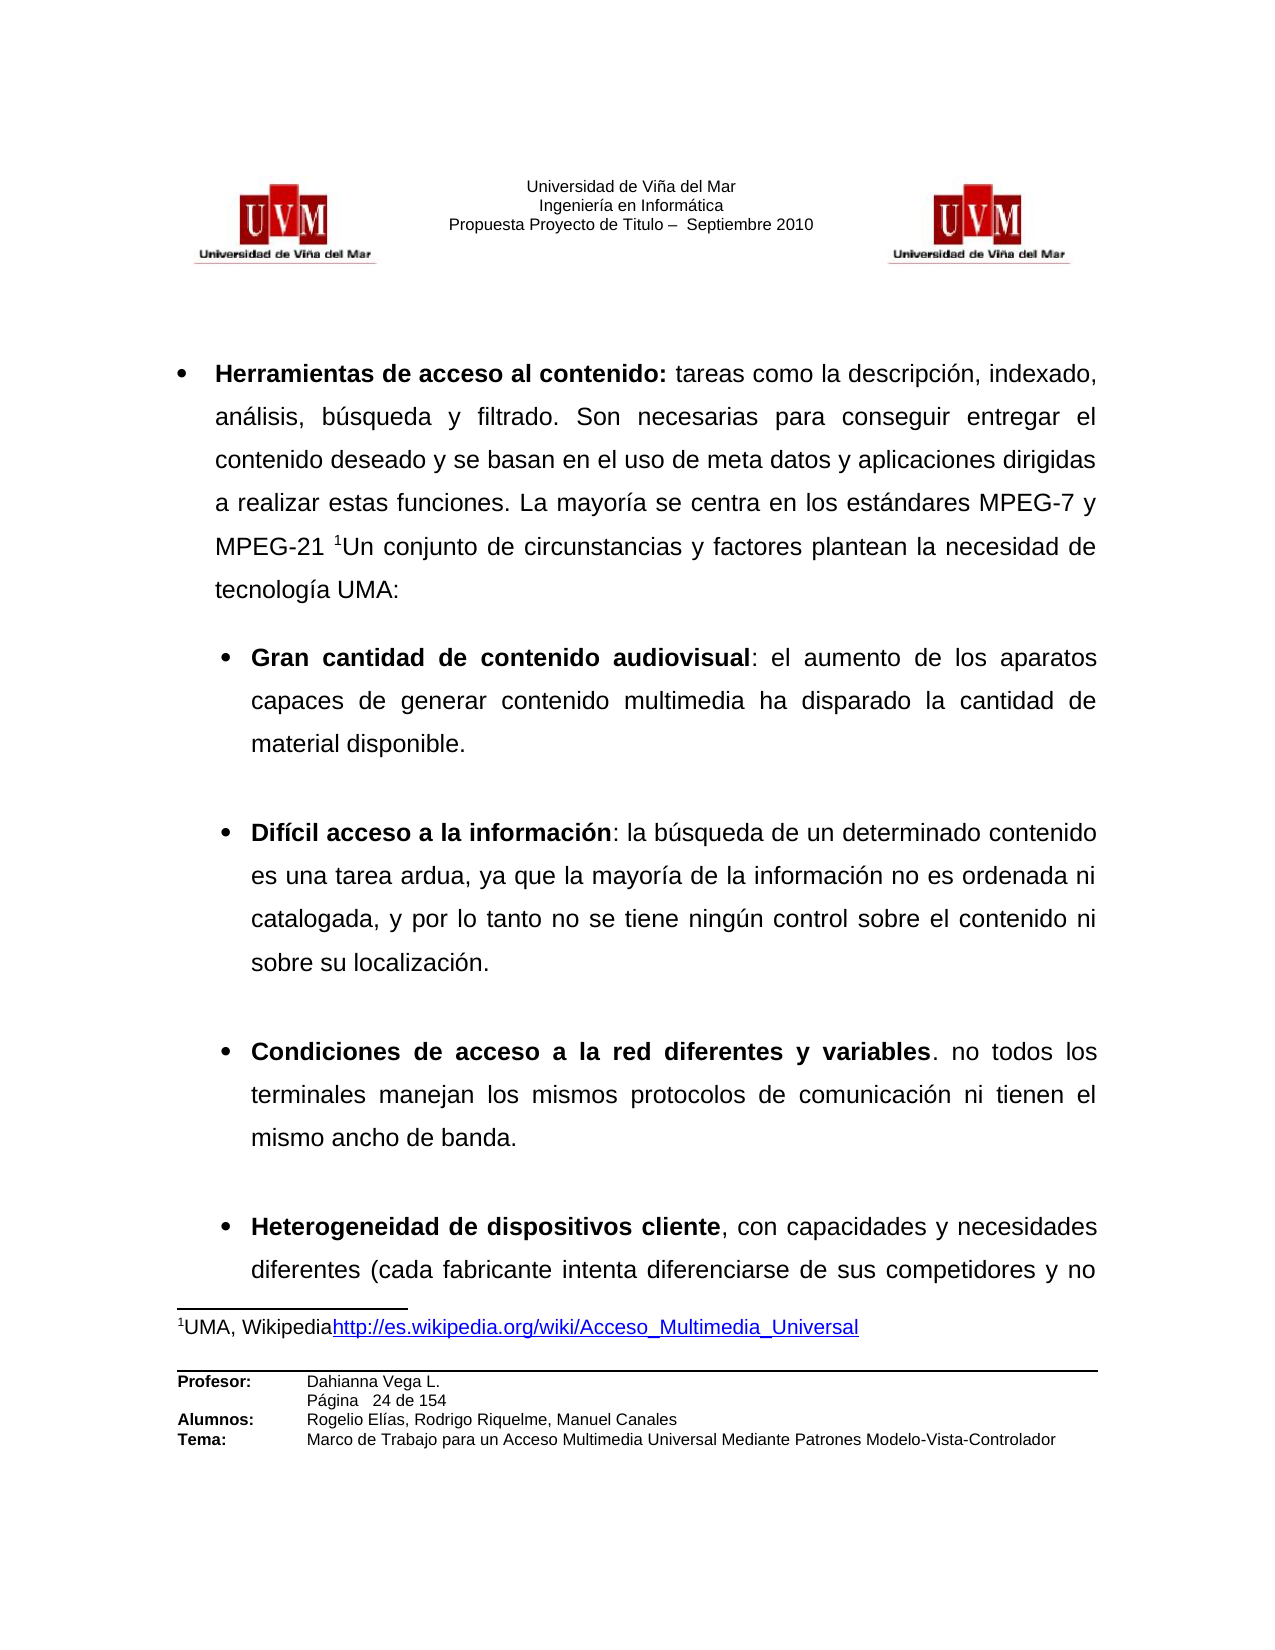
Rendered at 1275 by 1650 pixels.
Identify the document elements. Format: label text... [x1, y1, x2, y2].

list Herramientas de acceso al contenido: tareas como la descripción, indexado, análisis, búsqueda y filtrado. Son necesarias para conseguir entregar el contenido deseado y se basan en el uso de meta datos y aplicaciones dirigidas a realizar estas funciones. La mayoría se centra en los estándares MPEG-7 y MPEG-21 Un conjunto de circunstancias y factores plantean la necesidad de tecnología UMA: [177, 359, 1098, 603]
list Gran cantidad de contenido audiovisual: el aumento de los aparatos capaces de generar contenido multimedia ha disparado la cantidad de material disponible. [221, 643, 1098, 758]
list Condiciones de acceso a la red diferentes y variables. no todos los terminales manejan los mismos protocolos de comunicación ni tienen el mismo ancho de banda. [221, 1036, 1098, 1152]
picture [871, 176, 1084, 267]
picture [177, 176, 390, 267]
list Difícil acceso a la información: la búsqueda de un determinado contenido es una tarea ardua, ya que la mayoría de la información no es ordenada ni catalogada, y por lo tanto no se tiene ningún control sobre el contenido ni sobre su localización. [221, 818, 1098, 976]
